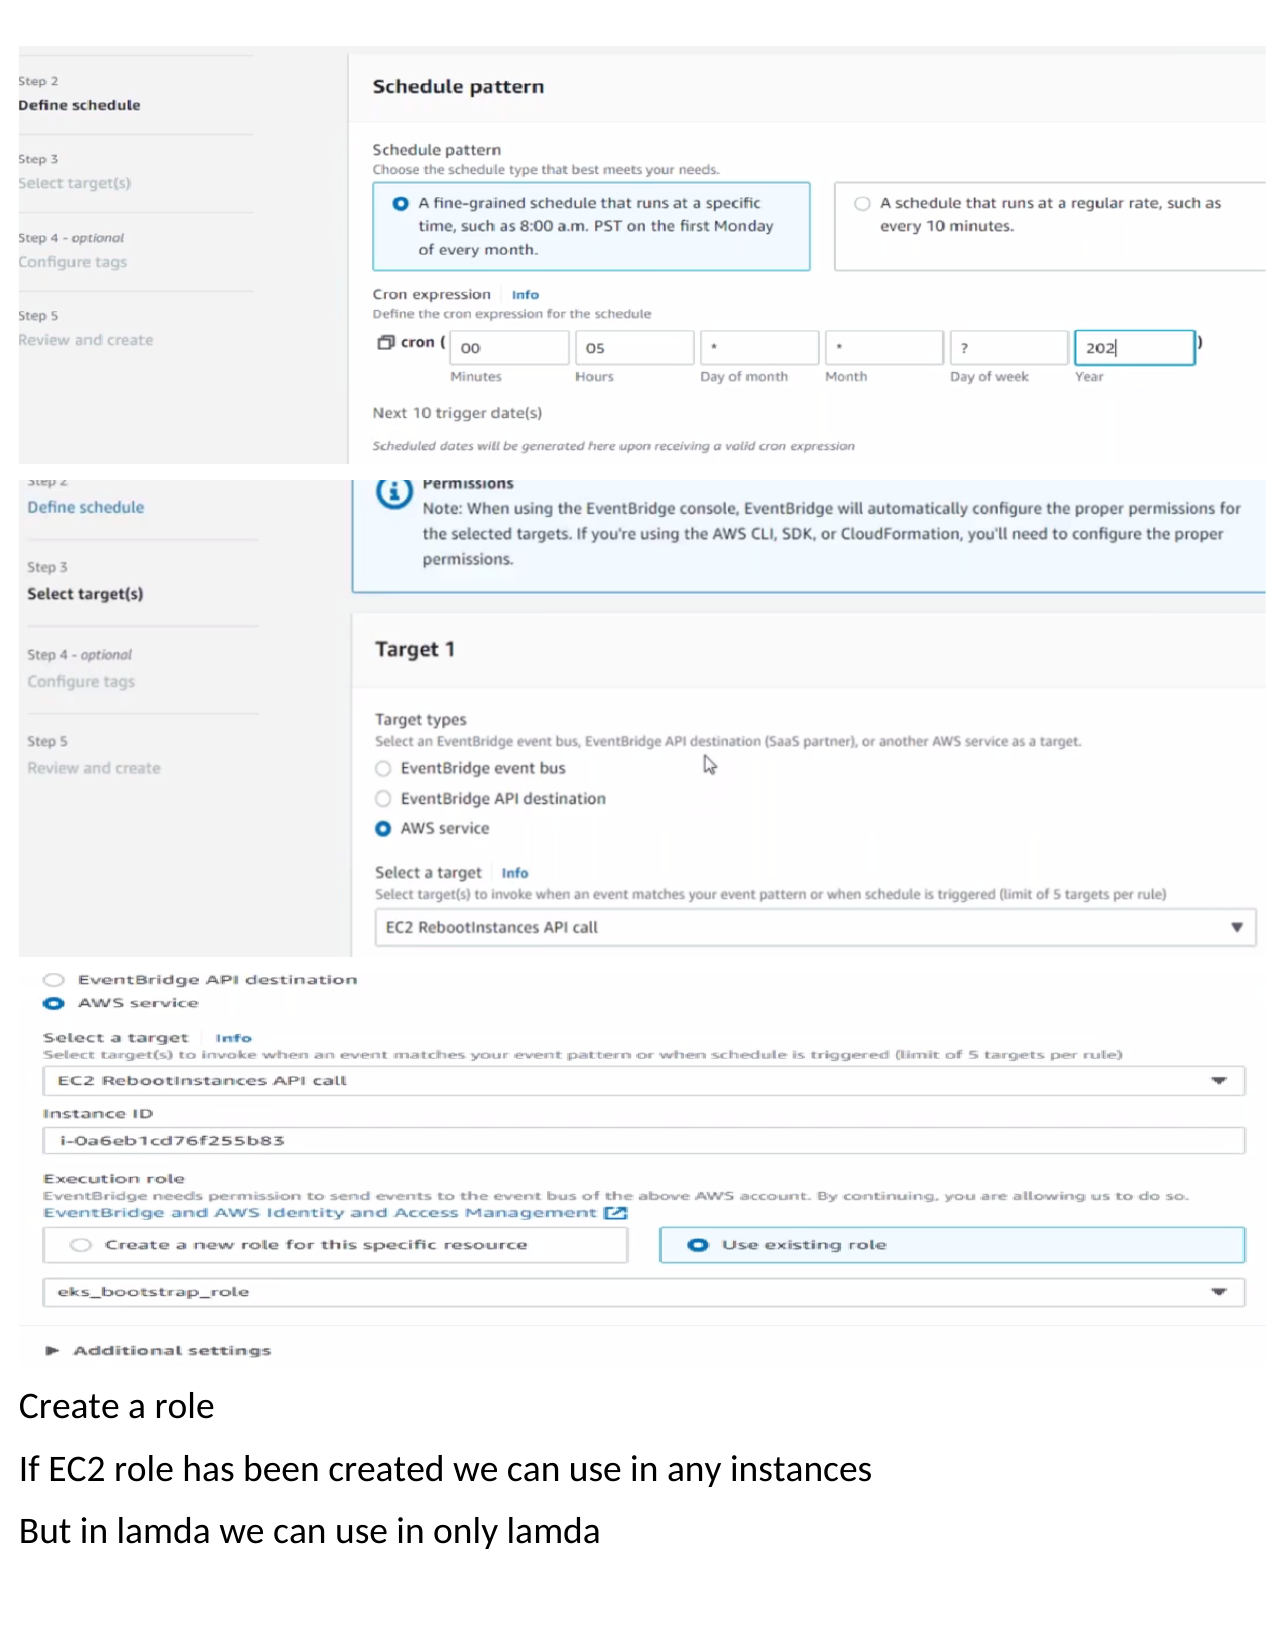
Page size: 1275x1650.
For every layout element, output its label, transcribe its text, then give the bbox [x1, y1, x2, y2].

text If EC2 role has been created we can use in any instances [19, 1445, 1266, 1491]
picture [18, 480, 1266, 957]
picture [18, 46, 1266, 464]
text But in lamda we can use in only lamda [19, 1507, 1266, 1553]
picture [18, 973, 1266, 1366]
text Create a role [19, 1382, 1266, 1428]
